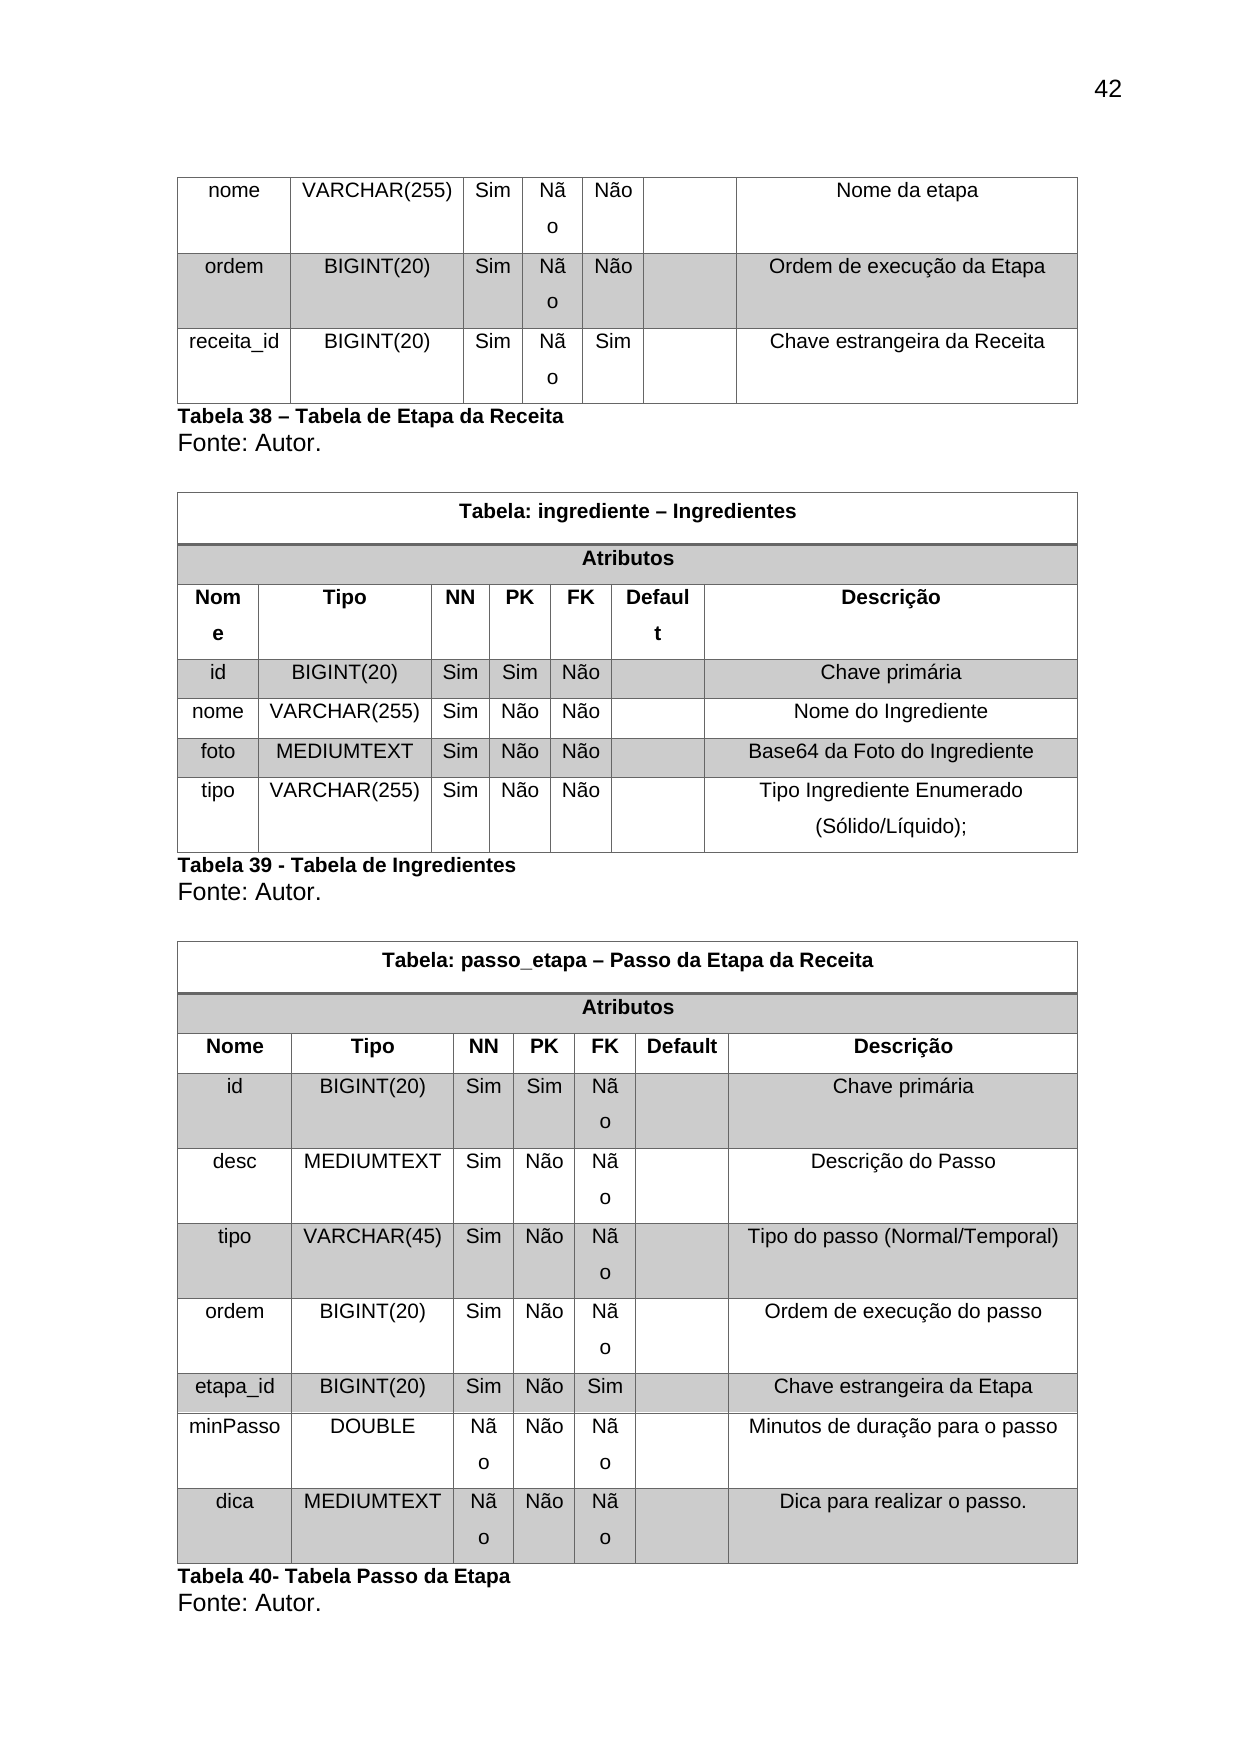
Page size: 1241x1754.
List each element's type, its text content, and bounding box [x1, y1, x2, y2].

table_cell Não [523, 254, 582, 328]
table_cell BIGINT(20) [292, 1374, 453, 1412]
table_cell Não [575, 1149, 635, 1223]
text Tabela 39 - Tabela de Ingredientes [177, 853, 1122, 877]
table_cell Não [454, 1414, 513, 1488]
table_cell Não [514, 1224, 574, 1298]
table_cell [644, 254, 736, 328]
table_cell Nome [178, 585, 258, 659]
table_cell NN [432, 585, 489, 659]
table_cell [636, 1074, 728, 1148]
table_cell Não [523, 178, 582, 252]
table_cell id [178, 660, 258, 698]
text Fonte: Autor. [177, 877, 1122, 906]
table_cell Minutos de duração para o passo [729, 1414, 1077, 1488]
table_cell Sim [454, 1224, 513, 1298]
table_cell VARCHAR(255) [291, 178, 463, 252]
table_header Tabela: passo_etapa – Passo da Etapa da Receita [178, 942, 1077, 992]
table_cell BIGINT(20) [291, 329, 463, 403]
table_cell PK [490, 585, 550, 659]
table_cell Não [514, 1149, 574, 1223]
text Tabela 40- Tabela Passo da Etapa [177, 1564, 1122, 1588]
table_cell [612, 739, 704, 777]
table_cell Não [575, 1489, 635, 1563]
table_cell Atributos [178, 995, 1077, 1033]
table_header Tabela: ingrediente – Ingredientes [178, 493, 1077, 542]
table_cell Sim [514, 1074, 574, 1148]
table_cell MEDIUMTEXT [292, 1149, 453, 1223]
table_cell Sim [432, 739, 489, 777]
table_cell NN [454, 1034, 513, 1072]
table_cell Sim [432, 778, 489, 852]
table_cell Não [575, 1414, 635, 1488]
table_cell VARCHAR(255) [259, 699, 431, 738]
table_cell BIGINT(20) [259, 660, 431, 698]
table_cell DOUBLE [292, 1414, 453, 1488]
table_cell Sim [490, 660, 550, 698]
table_cell dica [178, 1489, 291, 1563]
table_cell BIGINT(20) [292, 1299, 453, 1373]
table_cell Tipo [292, 1034, 453, 1072]
table_cell [612, 660, 704, 698]
table_cell Descrição [705, 585, 1077, 659]
table_cell Ordem de execução do passo [729, 1299, 1077, 1373]
table_cell nome [178, 178, 290, 252]
table_cell MEDIUMTEXT [259, 739, 431, 777]
table_cell Nome da etapa [737, 178, 1077, 252]
table_cell Base64 da Foto do Ingrediente [705, 739, 1077, 777]
table_cell Nome do Ingrediente [705, 699, 1077, 738]
table_cell Não [551, 699, 611, 738]
table_cell Não [490, 739, 550, 777]
table_cell Não [551, 778, 611, 852]
table_cell Não [575, 1299, 635, 1373]
table_cell Nome [178, 1034, 291, 1072]
text Fonte: Autor. [177, 428, 1122, 457]
table_cell Não [575, 1074, 635, 1148]
table_cell Sim [432, 699, 489, 738]
table_cell Não [490, 699, 550, 738]
table_cell ordem [178, 254, 290, 328]
table_cell ordem [178, 1299, 291, 1373]
table_cell VARCHAR(45) [292, 1224, 453, 1298]
table_cell Sim [464, 254, 522, 328]
table_cell MEDIUMTEXT [292, 1489, 453, 1563]
text Tabela 38 – Tabela de Etapa da Receita [177, 404, 1122, 428]
table_cell nome [178, 699, 258, 738]
table_cell tipo [178, 1224, 291, 1298]
table_cell Não [583, 178, 643, 252]
table_cell PK [514, 1034, 574, 1072]
table_cell Sim [454, 1374, 513, 1412]
table_cell Tipo Ingrediente Enumerado (Sólido/Líquido); [705, 778, 1077, 852]
table_cell Não [575, 1224, 635, 1298]
table_cell Não [583, 254, 643, 328]
table_cell Não [514, 1414, 574, 1488]
table_cell Dica para realizar o passo. [729, 1489, 1077, 1563]
table_cell Default [636, 1034, 728, 1072]
table_cell FK [575, 1034, 635, 1072]
table_cell Sim [464, 178, 522, 252]
table_cell tipo [178, 778, 258, 852]
table_cell Não [523, 329, 582, 403]
table_cell desc [178, 1149, 291, 1223]
table_cell minPasso [178, 1414, 291, 1488]
table_cell Sim [575, 1374, 635, 1412]
table_cell VARCHAR(255) [259, 778, 431, 852]
table_cell [636, 1149, 728, 1223]
table_cell [636, 1414, 728, 1488]
table_cell id [178, 1074, 291, 1148]
table_cell foto [178, 739, 258, 777]
table_cell Tipo [259, 585, 431, 659]
table_cell Chave estrangeira da Receita [737, 329, 1077, 403]
table_cell Tipo do passo (Normal/Temporal) [729, 1224, 1077, 1298]
table_cell Chave primária [729, 1074, 1077, 1148]
table_cell Sim [464, 329, 522, 403]
table_cell BIGINT(20) [292, 1074, 453, 1148]
table_cell Não [514, 1374, 574, 1412]
table_cell [636, 1224, 728, 1298]
table_cell Sim [454, 1074, 513, 1148]
table_cell Não [514, 1489, 574, 1563]
table_cell Sim [454, 1299, 513, 1373]
table_cell Não [454, 1489, 513, 1563]
table_cell [636, 1489, 728, 1563]
table_cell BIGINT(20) [291, 254, 463, 328]
table_cell [612, 778, 704, 852]
table_cell Descrição do Passo [729, 1149, 1077, 1223]
table_cell Chave primária [705, 660, 1077, 698]
table_cell [644, 178, 736, 252]
text Fonte: Autor. [177, 1588, 1122, 1617]
table_cell Não [551, 660, 611, 698]
table_cell receita_id [178, 329, 290, 403]
table_cell Não [490, 778, 550, 852]
table_cell [636, 1374, 728, 1412]
table_cell Não [551, 739, 611, 777]
table_cell Chave estrangeira da Etapa [729, 1374, 1077, 1412]
table_cell Sim [583, 329, 643, 403]
table_cell [644, 329, 736, 403]
table_cell Default [612, 585, 704, 659]
table_cell etapa_id [178, 1374, 291, 1412]
table_cell FK [551, 585, 611, 659]
table_cell Não [514, 1299, 574, 1373]
table_cell Sim [432, 660, 489, 698]
table_cell Sim [454, 1149, 513, 1223]
table_cell Ordem de execução da Etapa [737, 254, 1077, 328]
table_cell [636, 1299, 728, 1373]
table_cell Descrição [729, 1034, 1077, 1072]
table_cell Atributos [178, 546, 1077, 584]
table_cell [612, 699, 704, 738]
